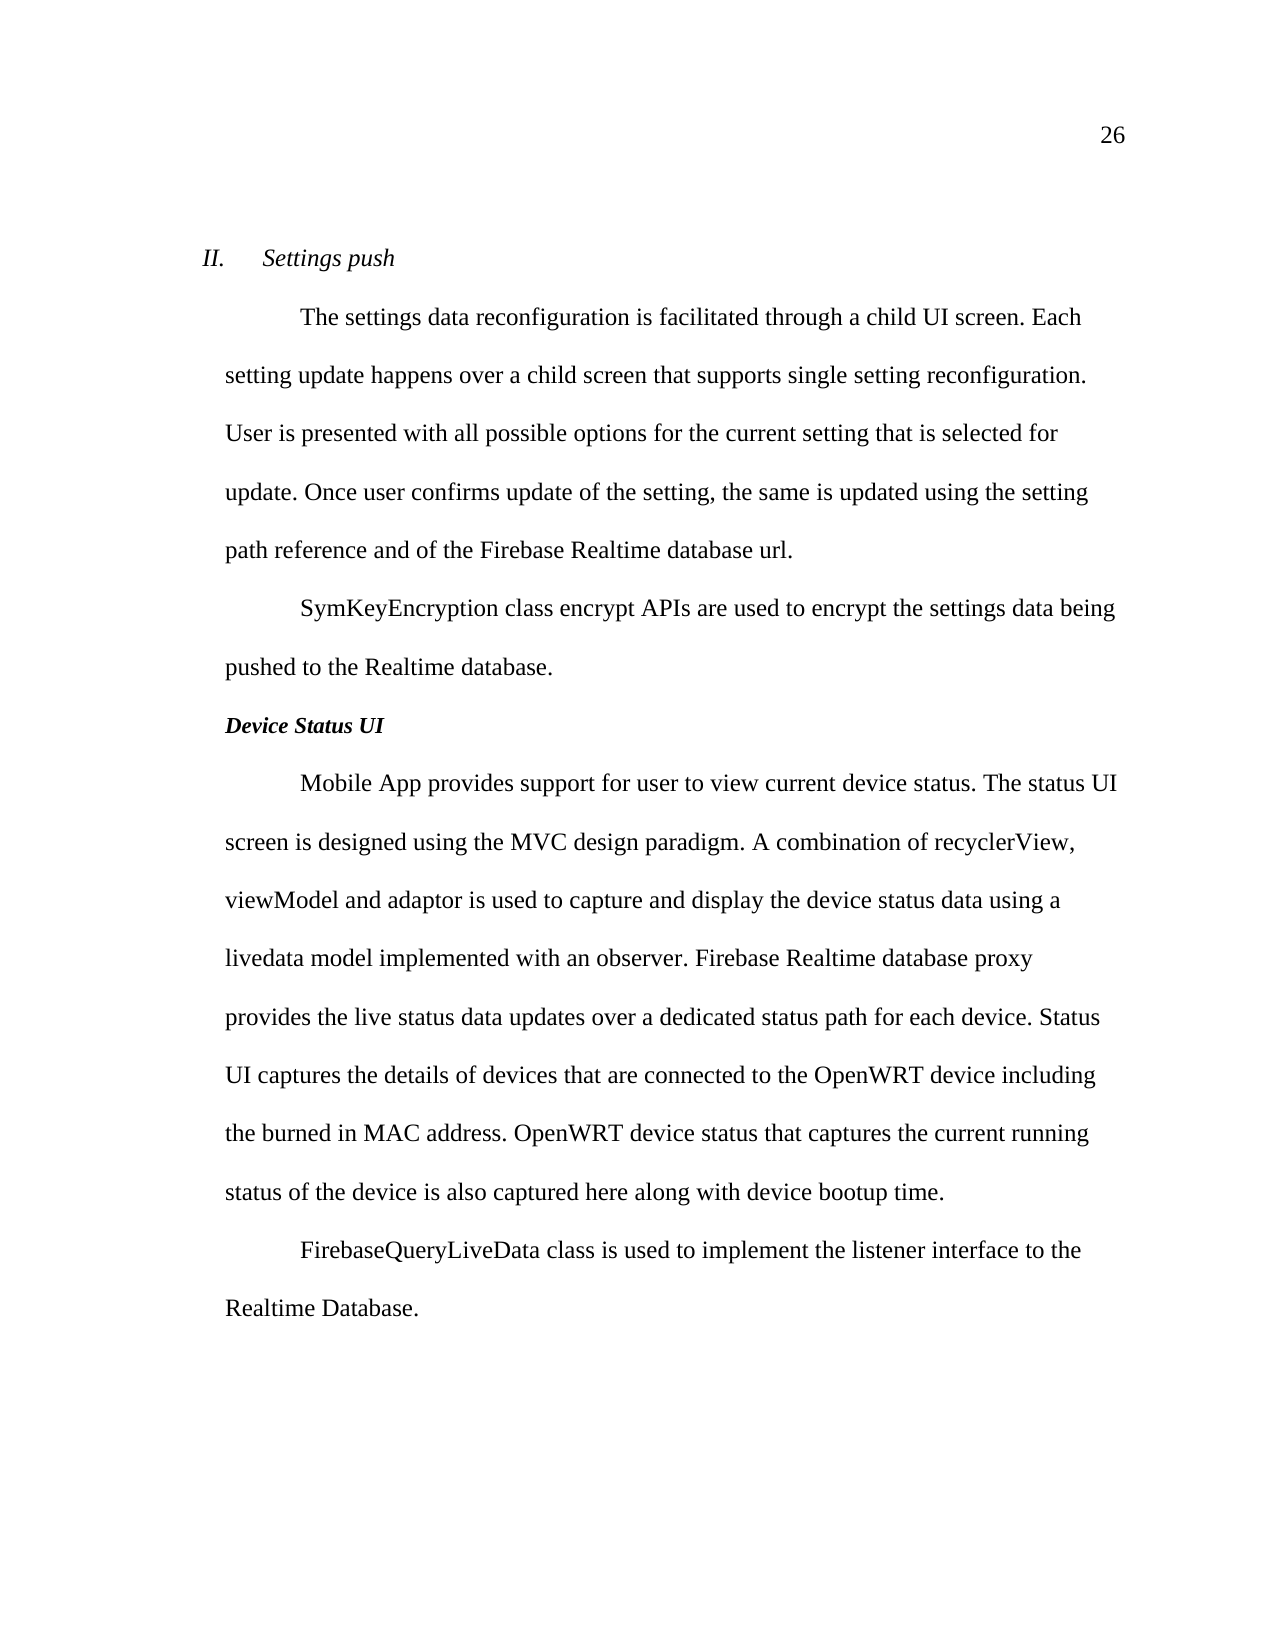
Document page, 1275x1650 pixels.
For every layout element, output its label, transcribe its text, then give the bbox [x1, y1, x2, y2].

text The settings data reconfiguration is facilitated through a child UI screen. Each setting update happens over a child screen that supports single setting reconfiguration. User is presented with all possible options for the current setting that is selected for update. Once user confirms update of the setting, the same is updated using the setting path reference and of the Firebase Realtime database url. [225, 278, 1125, 570]
text Mobile App provides support for user to view current device status. The status UI screen is designed using the MVC design paradigm. A combination of recyclerView, viewModel and adaptor is used to capture and display the device status data using a livedata model implemented with an observer. Firebase Realtime database proxy provides the live status data updates over a dedicated status path for each device. Status UI captures the details of devices that are connected to the OpenWRT device including the burned in MAC address. OpenWRT device status that captures the current running status of the device is also captured here along with device bootup time. [225, 745, 1125, 1212]
subtitle Device Status UI [225, 687, 1125, 745]
text FirebaseQueryLiveData class is used to implement the listener interface to the Realtime Database. [225, 1212, 1125, 1328]
text SymKeyEncryption class encrypt APIs are used to encrypt the settings data being pushed to the Realtime database. [225, 570, 1125, 687]
text Settings push [225, 220, 1125, 278]
